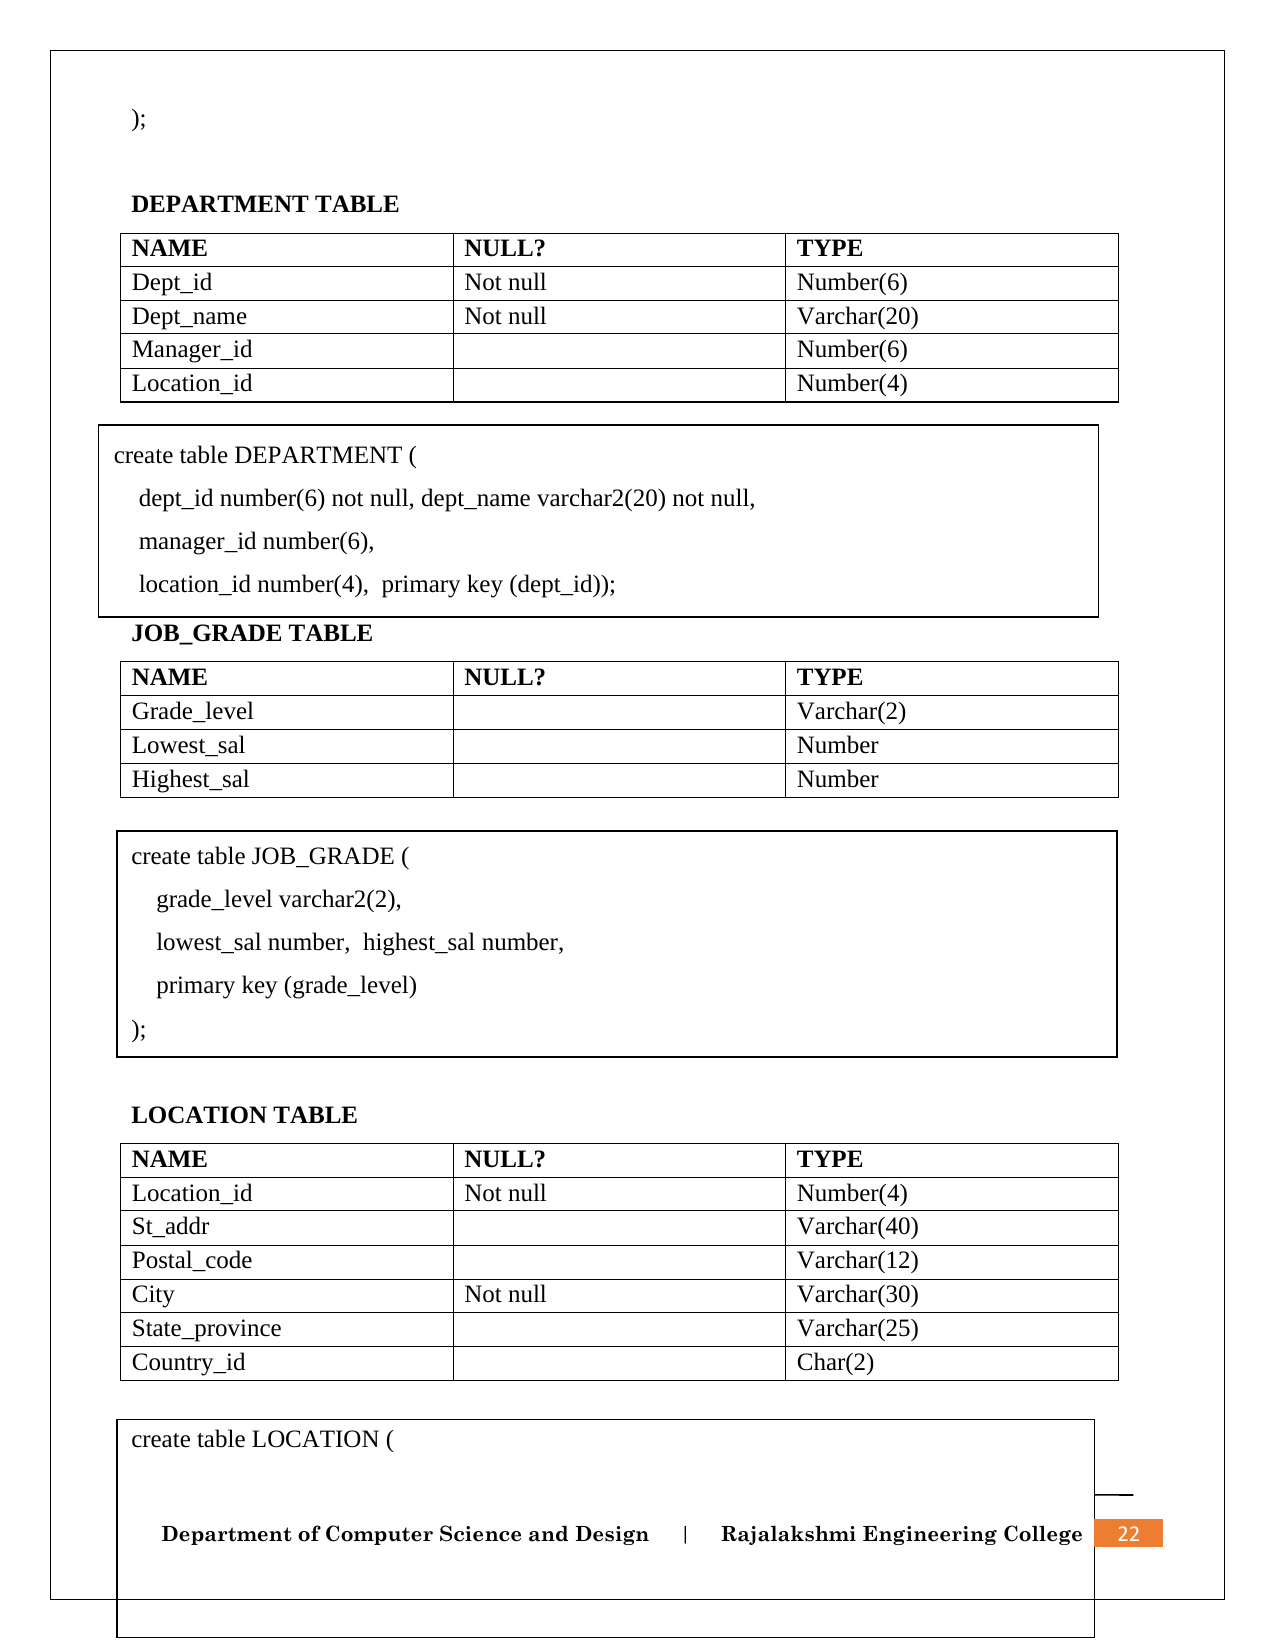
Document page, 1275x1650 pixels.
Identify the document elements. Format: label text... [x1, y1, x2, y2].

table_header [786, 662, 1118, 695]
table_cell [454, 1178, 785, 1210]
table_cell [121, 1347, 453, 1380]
text LOCATION TABLE [131, 1100, 1144, 1129]
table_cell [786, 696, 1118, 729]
text ); [131, 103, 1144, 132]
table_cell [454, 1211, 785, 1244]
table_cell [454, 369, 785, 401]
text grade_level varchar2(2), [131, 884, 1144, 913]
text create table LOCATION ( [131, 1424, 1144, 1453]
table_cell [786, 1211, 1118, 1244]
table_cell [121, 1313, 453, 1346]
text primary key (grade_level) [131, 971, 1144, 999]
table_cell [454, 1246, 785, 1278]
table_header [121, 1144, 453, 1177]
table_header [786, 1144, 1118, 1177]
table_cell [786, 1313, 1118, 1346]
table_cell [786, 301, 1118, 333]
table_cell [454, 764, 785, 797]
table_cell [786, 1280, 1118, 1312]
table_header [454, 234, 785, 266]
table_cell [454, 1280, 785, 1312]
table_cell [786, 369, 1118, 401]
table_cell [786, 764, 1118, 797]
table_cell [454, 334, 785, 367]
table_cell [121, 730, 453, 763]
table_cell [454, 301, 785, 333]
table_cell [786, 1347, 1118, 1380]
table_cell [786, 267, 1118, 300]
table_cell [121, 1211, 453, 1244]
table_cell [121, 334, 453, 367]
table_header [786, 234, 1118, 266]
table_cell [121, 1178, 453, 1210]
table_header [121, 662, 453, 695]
text create table JOB_GRADE ( [131, 841, 1144, 870]
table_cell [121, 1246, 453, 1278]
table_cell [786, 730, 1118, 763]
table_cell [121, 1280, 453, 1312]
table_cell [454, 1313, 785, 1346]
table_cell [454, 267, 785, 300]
text DEPARTMENT TABLE [131, 189, 1144, 218]
text JOB_GRADE TABLE [131, 618, 1144, 647]
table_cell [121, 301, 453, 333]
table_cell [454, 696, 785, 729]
text lowest_sal number, highest_sal number, [131, 927, 1144, 956]
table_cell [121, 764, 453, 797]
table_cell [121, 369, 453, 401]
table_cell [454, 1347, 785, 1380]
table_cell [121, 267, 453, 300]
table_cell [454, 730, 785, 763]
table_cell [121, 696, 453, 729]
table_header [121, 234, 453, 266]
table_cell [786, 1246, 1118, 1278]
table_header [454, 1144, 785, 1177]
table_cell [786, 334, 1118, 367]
text ); [131, 1014, 1144, 1042]
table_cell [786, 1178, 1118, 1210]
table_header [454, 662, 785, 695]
